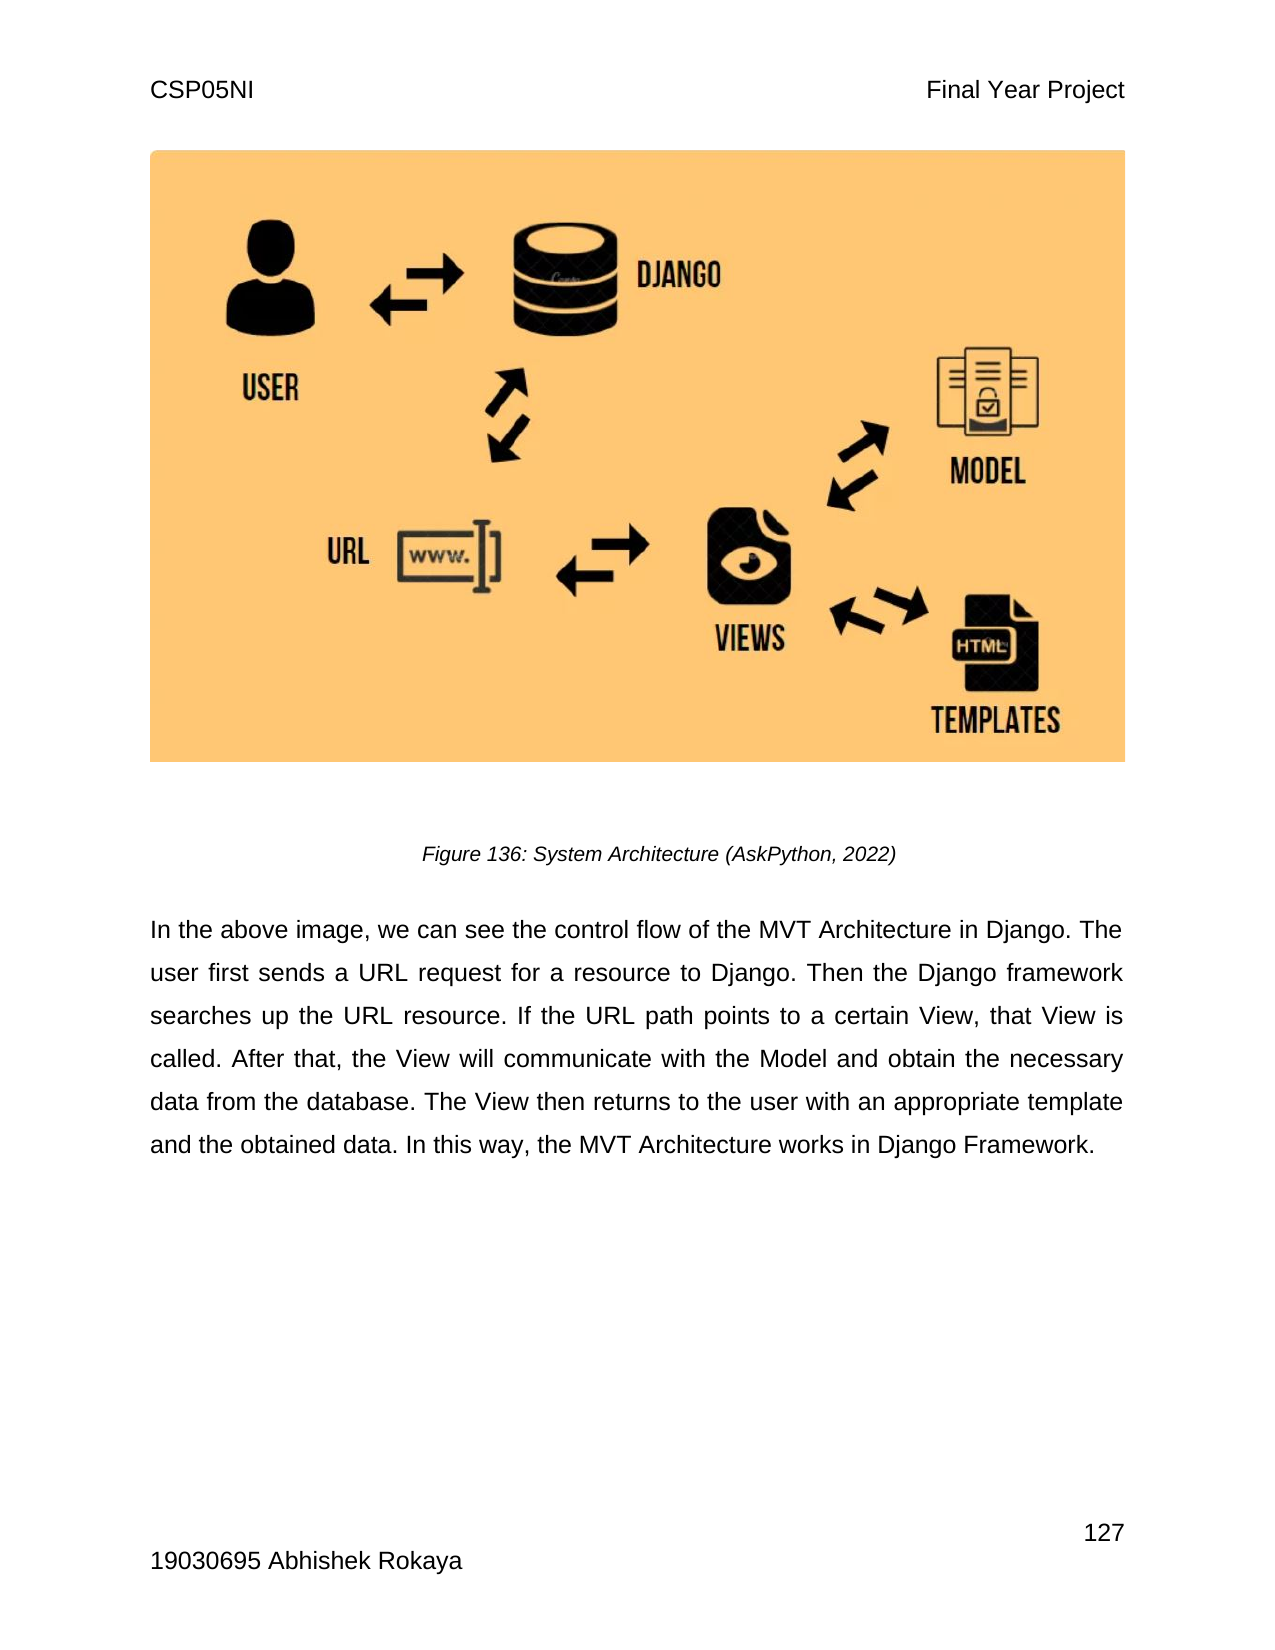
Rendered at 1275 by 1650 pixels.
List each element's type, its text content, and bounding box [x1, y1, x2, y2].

text In the above image, we can see the control flow of the MVT Architecture in Django. The user first sends a URL request for a resource to Django. Then the Django framework searches up the URL resource. If the URL path points to a certain View, that View is called. After that, the View will communicate with the Model and obtain the necessary data from the database. The View then returns to the user with an appropriate template and the obtained data. In this way, the MVT Architecture works in Django Framework. [150, 915, 1125, 1159]
picture [150, 150, 1125, 762]
text Figure 136: System Architecture [375, 841, 1125, 865]
